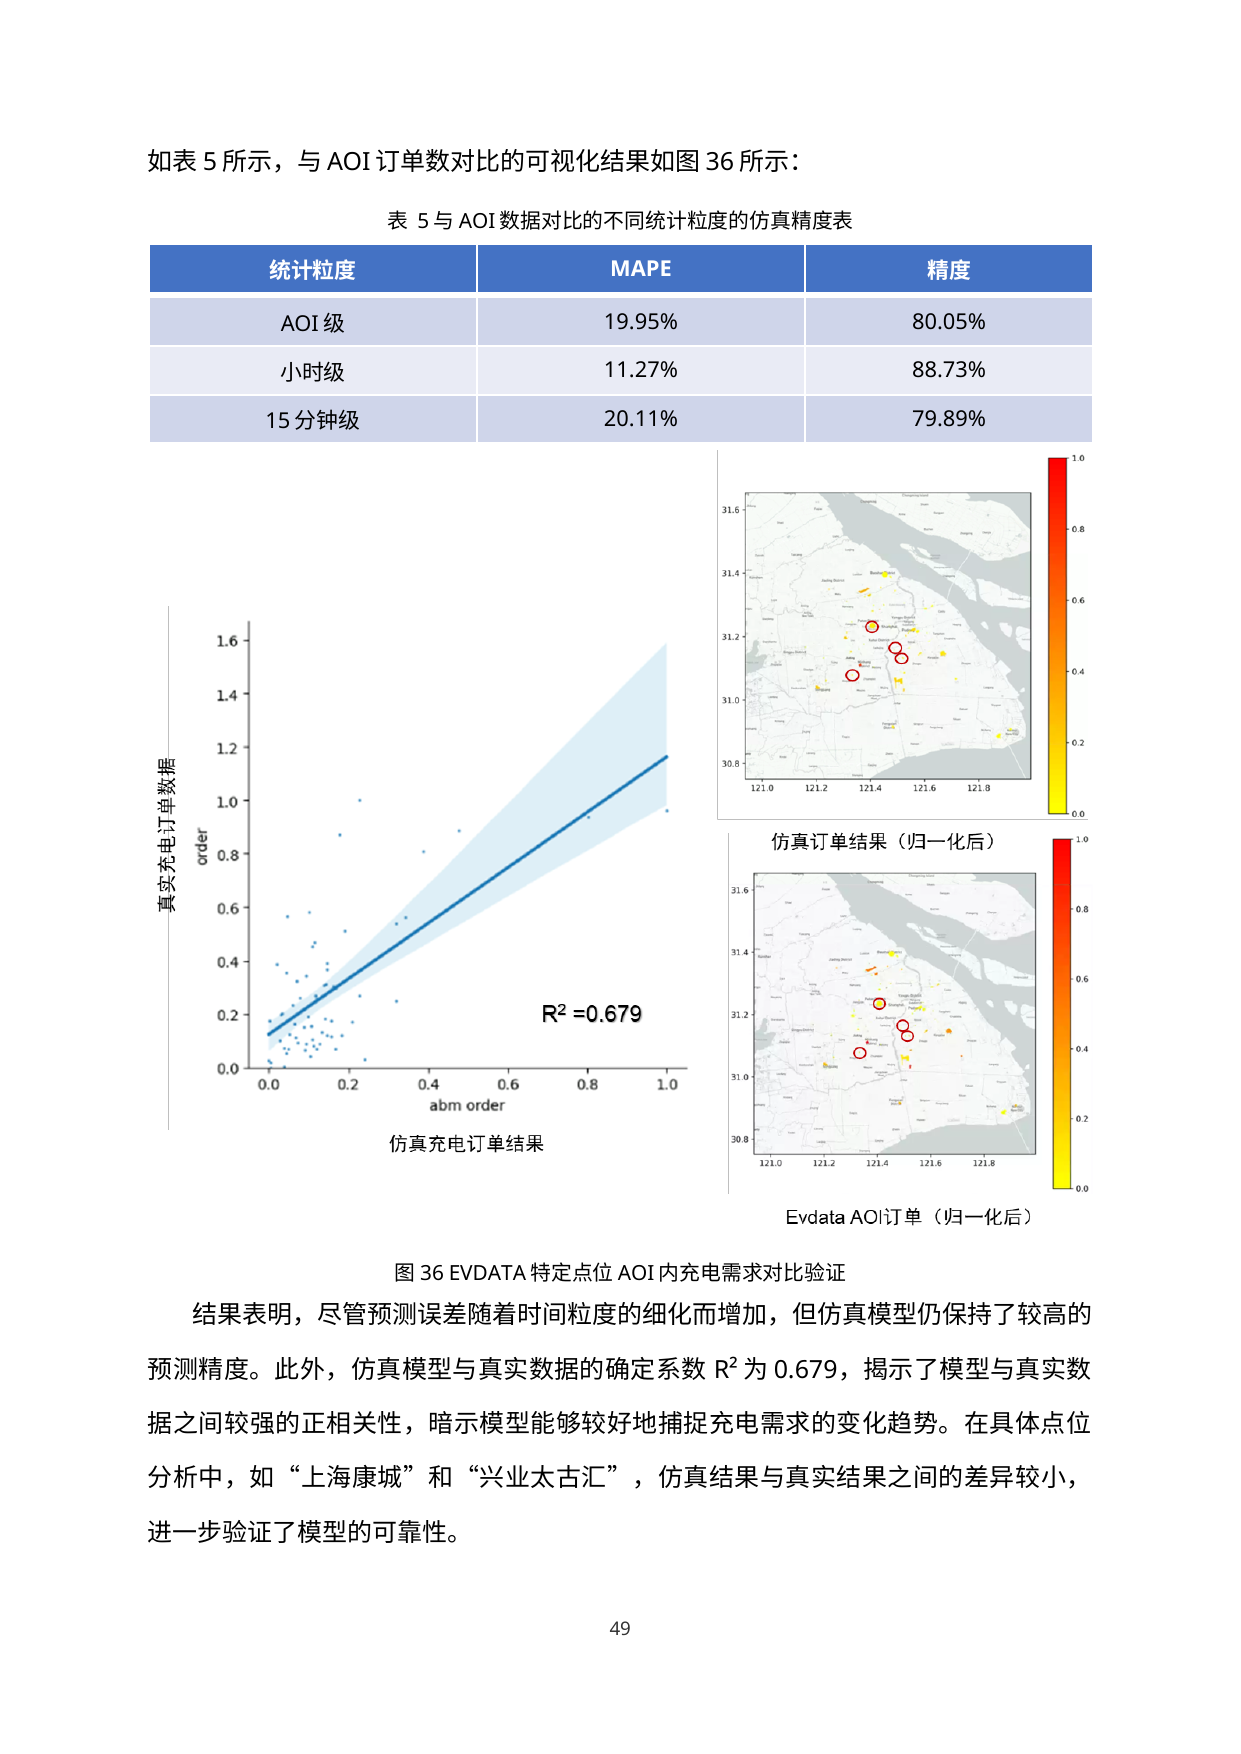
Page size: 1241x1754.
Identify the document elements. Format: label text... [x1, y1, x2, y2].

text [148, 142, 1093, 178]
table_cell 11.27% [478, 347, 804, 394]
table_header 精度 [806, 245, 1092, 292]
text 图 36 EVDATA特定点位AOI内充电需求对比验证 [148, 1256, 1093, 1286]
table_header 统计粒度 [150, 245, 476, 292]
table_cell 15分钟级 [150, 396, 476, 442]
table_cell 19.95% [478, 298, 804, 345]
table_cell 80.05% [806, 298, 1092, 345]
table_header MAPE [478, 245, 804, 292]
text 结果表明，尽管预测误差随着时间粒度的细化而增加，但仿真模型仍保持了较高的预测精度。此外，仿真模型与真实数据的确定系数R²为0.679，揭示了模型与真实数据之间较强的正相关性，暗示模型能够较好地捕捉充电需求的变化趋势。在具体点位分析中，如“上海康城”和“兴业太古汇”，仿真结果与真实结果之间的差异较小，进一步验证了模型的可靠性。 [148, 1295, 1093, 1548]
picture [147, 450, 1093, 1239]
table_cell AOI级 [150, 298, 476, 345]
table_cell 88.73% [806, 347, 1092, 394]
text 表 5 与AOI数据对比的不同统计粒度的仿真精度表 [148, 204, 1093, 235]
table_cell 79.89% [806, 396, 1092, 442]
table_cell 小时级 [150, 347, 476, 394]
table_cell 20.11% [478, 396, 804, 442]
